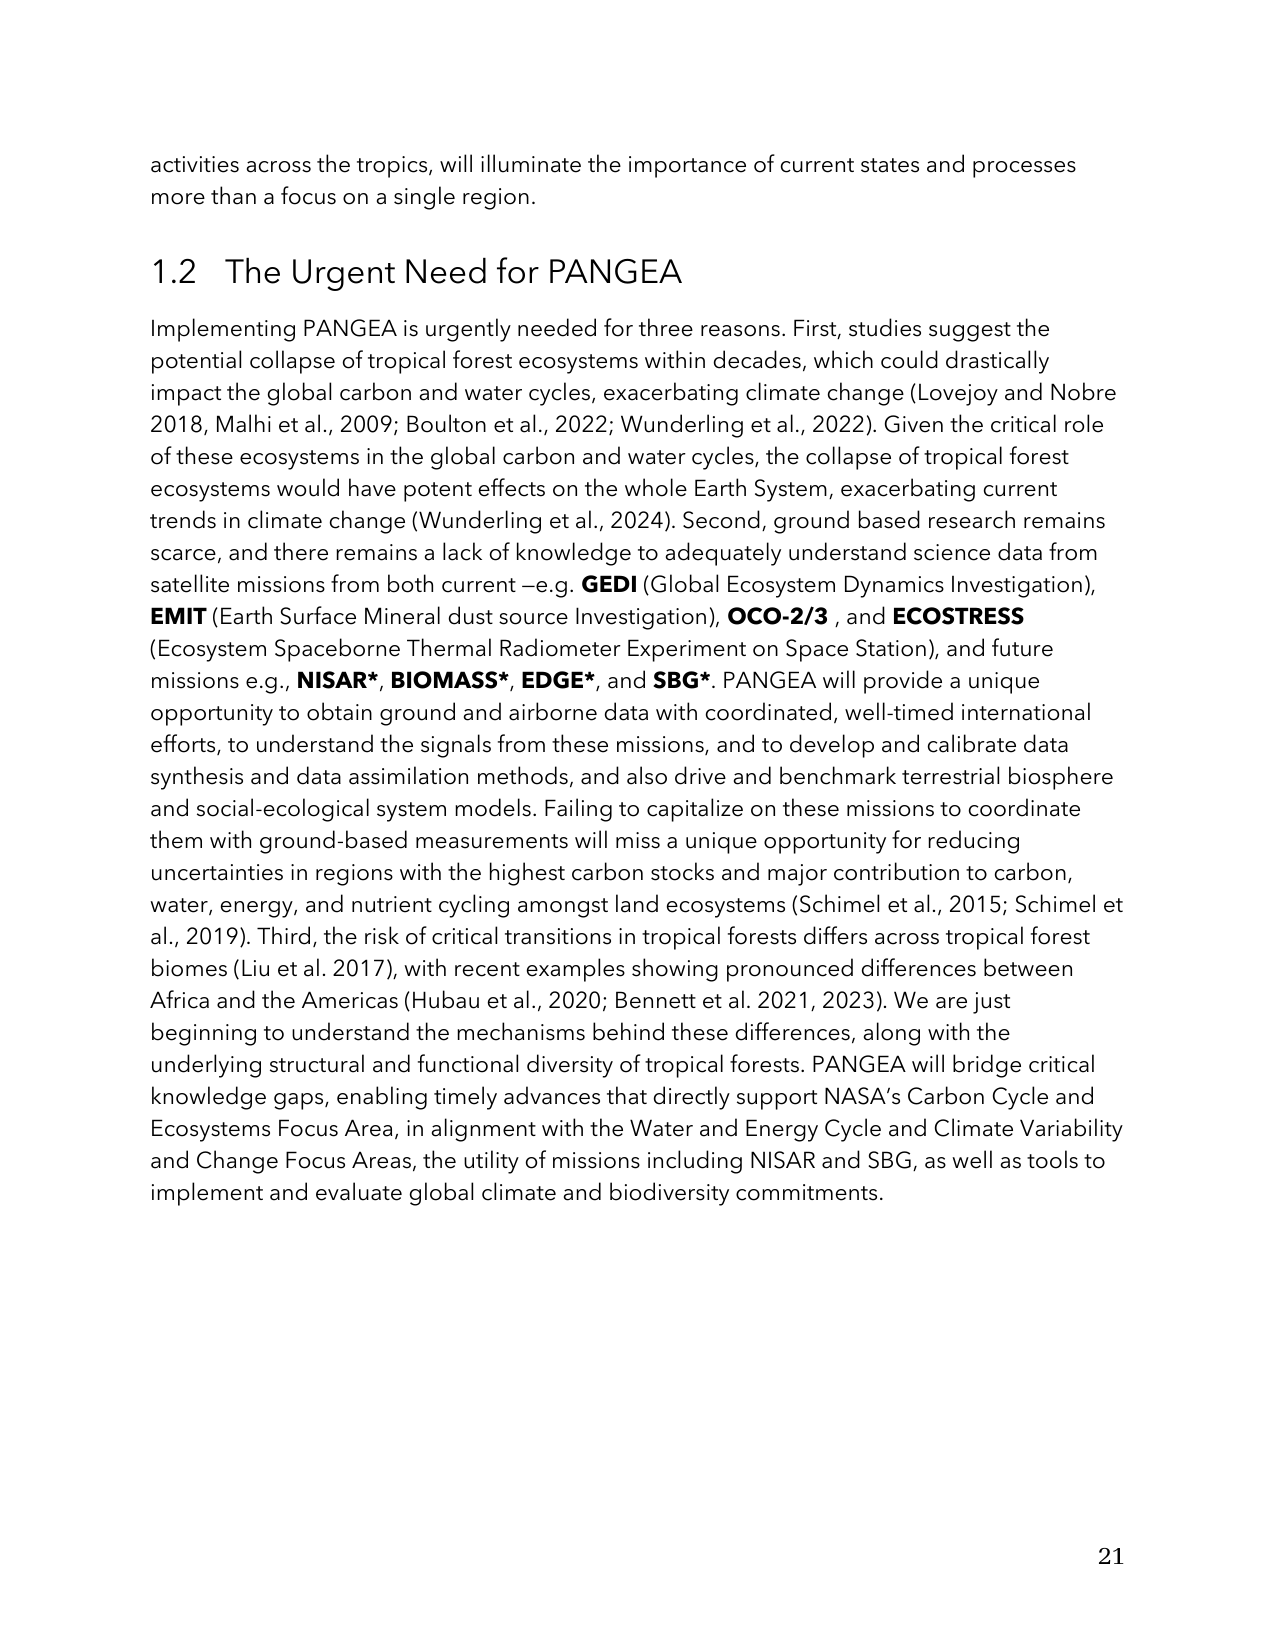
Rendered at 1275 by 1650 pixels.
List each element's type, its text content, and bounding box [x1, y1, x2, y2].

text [150, 150, 1125, 210]
subtitle The Urgent Need for PANGEA [150, 251, 1125, 292]
text Implementing PANGEA is urgently needed for three reasons. First, studies suggest the potential collapse of tropical forest ecosystems within decades, which could drastically impact the global carbon and water cycles, exacerbating climate change (Lovejoy and Nobre 2018, Malhi et al., 2009; Boulton et al., 2022; Wunderling et al., 2022). Given the critical role of these ecosystems in the global carbon and water cycles, the collapse of tropical forest ecosystems would have potent effects on the whole Earth System, exacerbating current trends in climate change (Wunderling et al., 2024). Second, ground based research remains scarce, and there remains a lack of knowledge to adequately understand science data from satellite missions from both current —e.g. GEDI (Global Ecosystem Dynamics Investigation), EMIT (Earth Surface Mineral dust source Investigation), OCO-2/3 , and ECOSTRESS (Ecosystem Spaceborne Thermal Radiometer Experiment on Space Station), and future missions e.g., NISAR*, BIOMASS*, EDGE*, and SBG*. PANGEA will provide a unique opportunity to obtain ground and airborne data with coordinated, well-timed international efforts, to understand the signals from these missions, and to develop and calibrate data synthesis and data assimilation methods, and also drive and benchmark terrestrial biosphere and social-ecological system models. Failing to capitalize on these missions to coordinate them with ground-based measurements will miss a unique opportunity for reducing uncertainties in regions with the highest carbon stocks and major contribution to carbon, water, energy, and nutrient cycling amongst land ecosystems (Schimel et al., 2015; Schimel et al., 2019). Third, the risk of critical transitions in tropical forests differs across tropical forest biomes (Liu et al. 2017), with recent examples showing pronounced differences between Africa and the Americas (Hubau et al., 2020; Bennett et al. 2021, 2023). We are just beginning to understand the mechanisms behind these differences, along with the underlying structural and functional diversity of tropical forests. PANGEA will bridge critical knowledge gaps, enabling timely advances that directly support NASA’s Carbon Cycle and Ecosystems Focus Area, in alignment with the Water and Energy Cycle and Climate Variability and Change Focus Areas, the utility of missions including NISAR and SBG, as well as tools to implement and evaluate global climate and biodiversity commitments. [150, 314, 1125, 1206]
